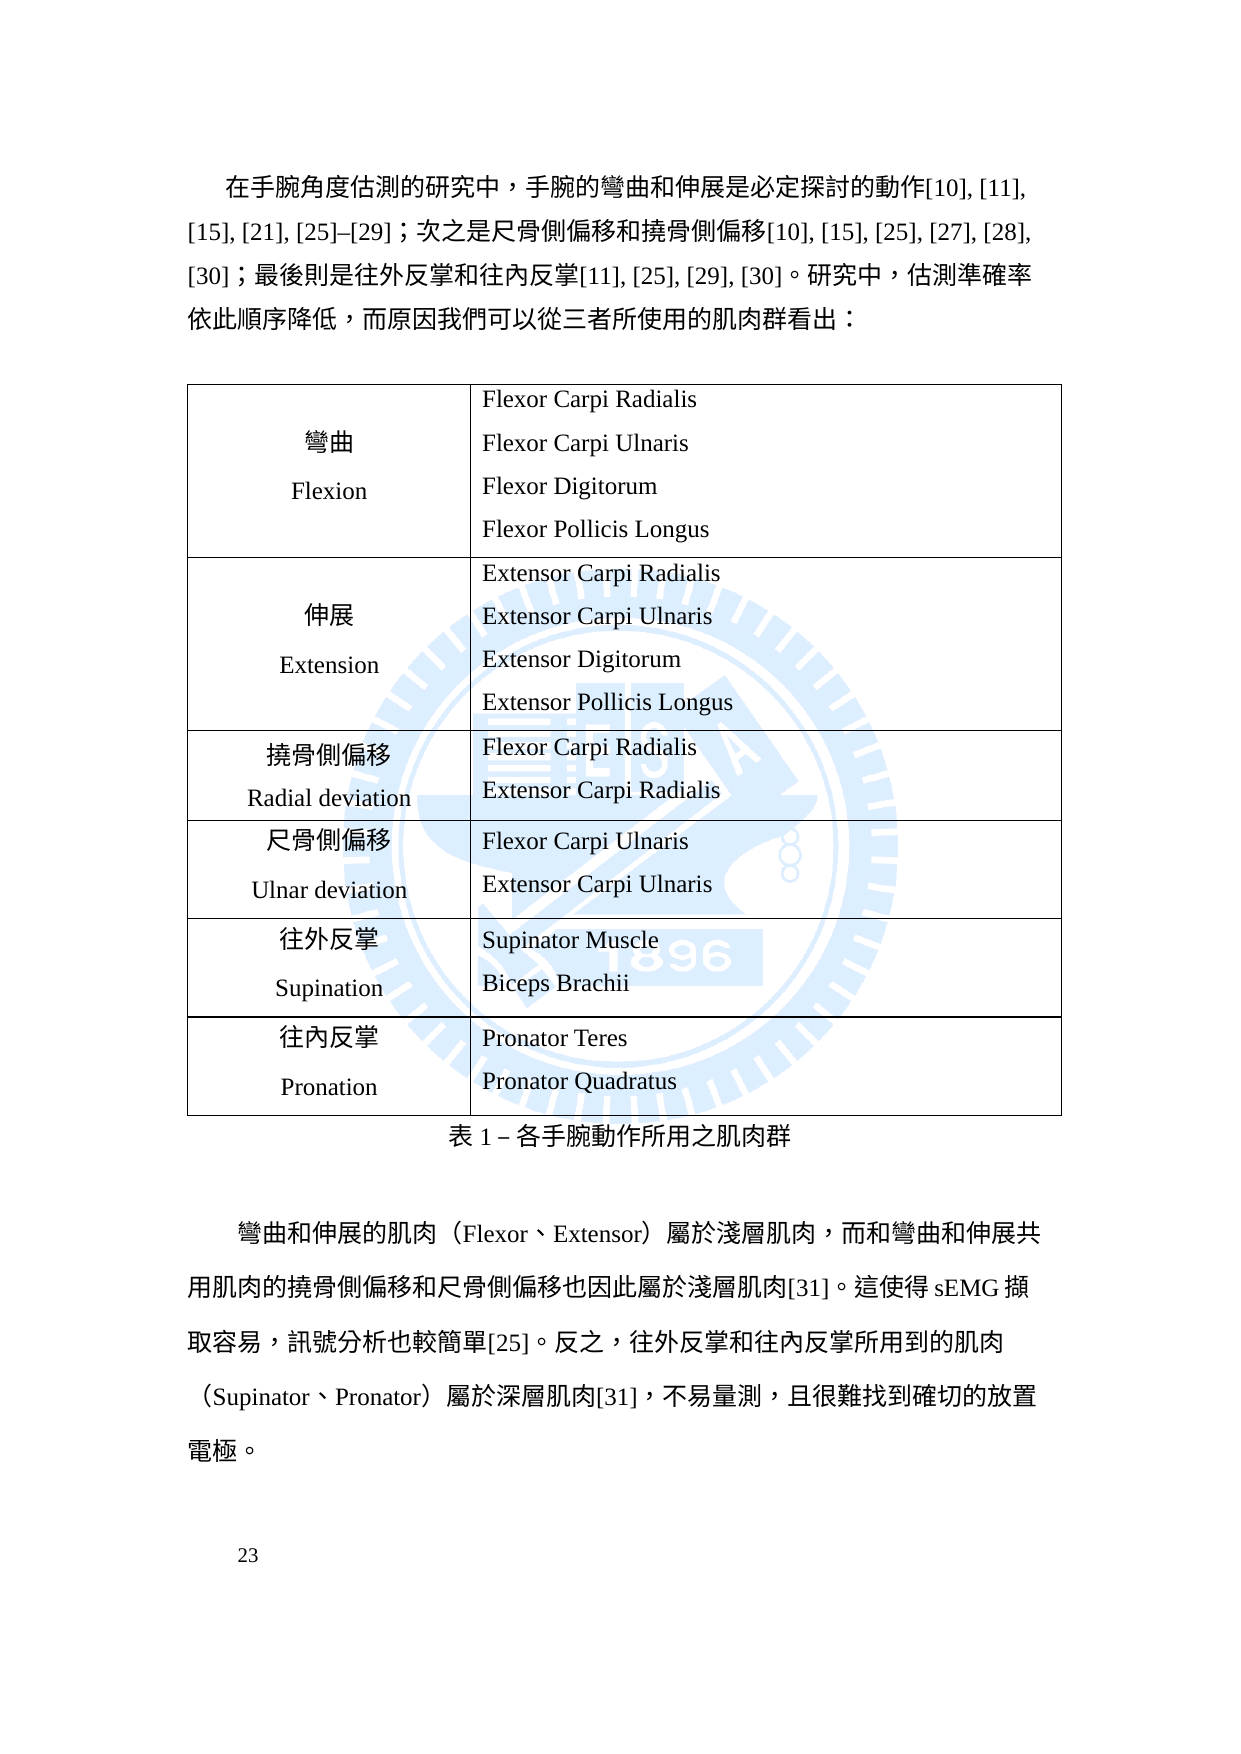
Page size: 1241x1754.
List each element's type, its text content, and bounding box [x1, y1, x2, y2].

table_cell 往外反掌 Supination [188, 919, 470, 1016]
text 彎曲和伸展的肌肉（Flexor、Extensor）屬於淺層肌肉，而和彎曲和伸展共用肌肉的撓骨側偏移和尺骨側偏移也因此屬於淺層肌肉[31]。這使得sEMG擷取容易，訊號分析也較簡單[25]。反之，往外反掌和往內反掌所用到的肌肉（Supinator、Pronator）屬於深層肌肉[31]，不易量測，且很難找到確切的放置電極。 [187, 1213, 1053, 1467]
table_cell 往內反掌 Pronation [188, 1018, 470, 1115]
table_cell Supinator Muscle Biceps Brachii [471, 919, 1061, 1016]
table_cell Extensor Carpi Radialis Extensor Carpi Ulnaris Extensor Digitorum Extensor Pollicis Longus [471, 558, 1061, 730]
table_cell Flexor Carpi Ulnaris Extensor Carpi Ulnaris [471, 821, 1061, 918]
table_header Flexor Carpi Radialis Flexor Carpi Ulnaris Flexor Digitorum Flexor Pollicis Longus [471, 385, 1061, 557]
table_cell 伸展 Extension [188, 558, 470, 730]
table_cell 撓骨側偏移 Radial deviation [188, 731, 470, 819]
table_header 彎曲 Flexion [188, 385, 470, 557]
text 表 1 – 各手腕動作所用之肌肉群 [187, 1116, 1053, 1152]
table_cell 尺骨側偏移 Ulnar deviation [188, 821, 470, 918]
text 在手腕角度估測的研究中，手腕的彎曲和伸展是必定探討的動作[10], [11], [15], [21], [25]–[29]；次之是尺骨側偏移和撓骨側偏移[10], [15], [25], [27], [28], [30]；最後則是往外反掌和往內反掌[11], [25], [29], [30]。研究中，估測準確率依此順序降低，而原因我們可以從三者所使用的肌肉群看出： [187, 163, 1053, 339]
table_cell Pronator Teres Pronator Quadratus [471, 1018, 1061, 1115]
table_cell Flexor Carpi Radialis Extensor Carpi Radialis [471, 731, 1061, 819]
